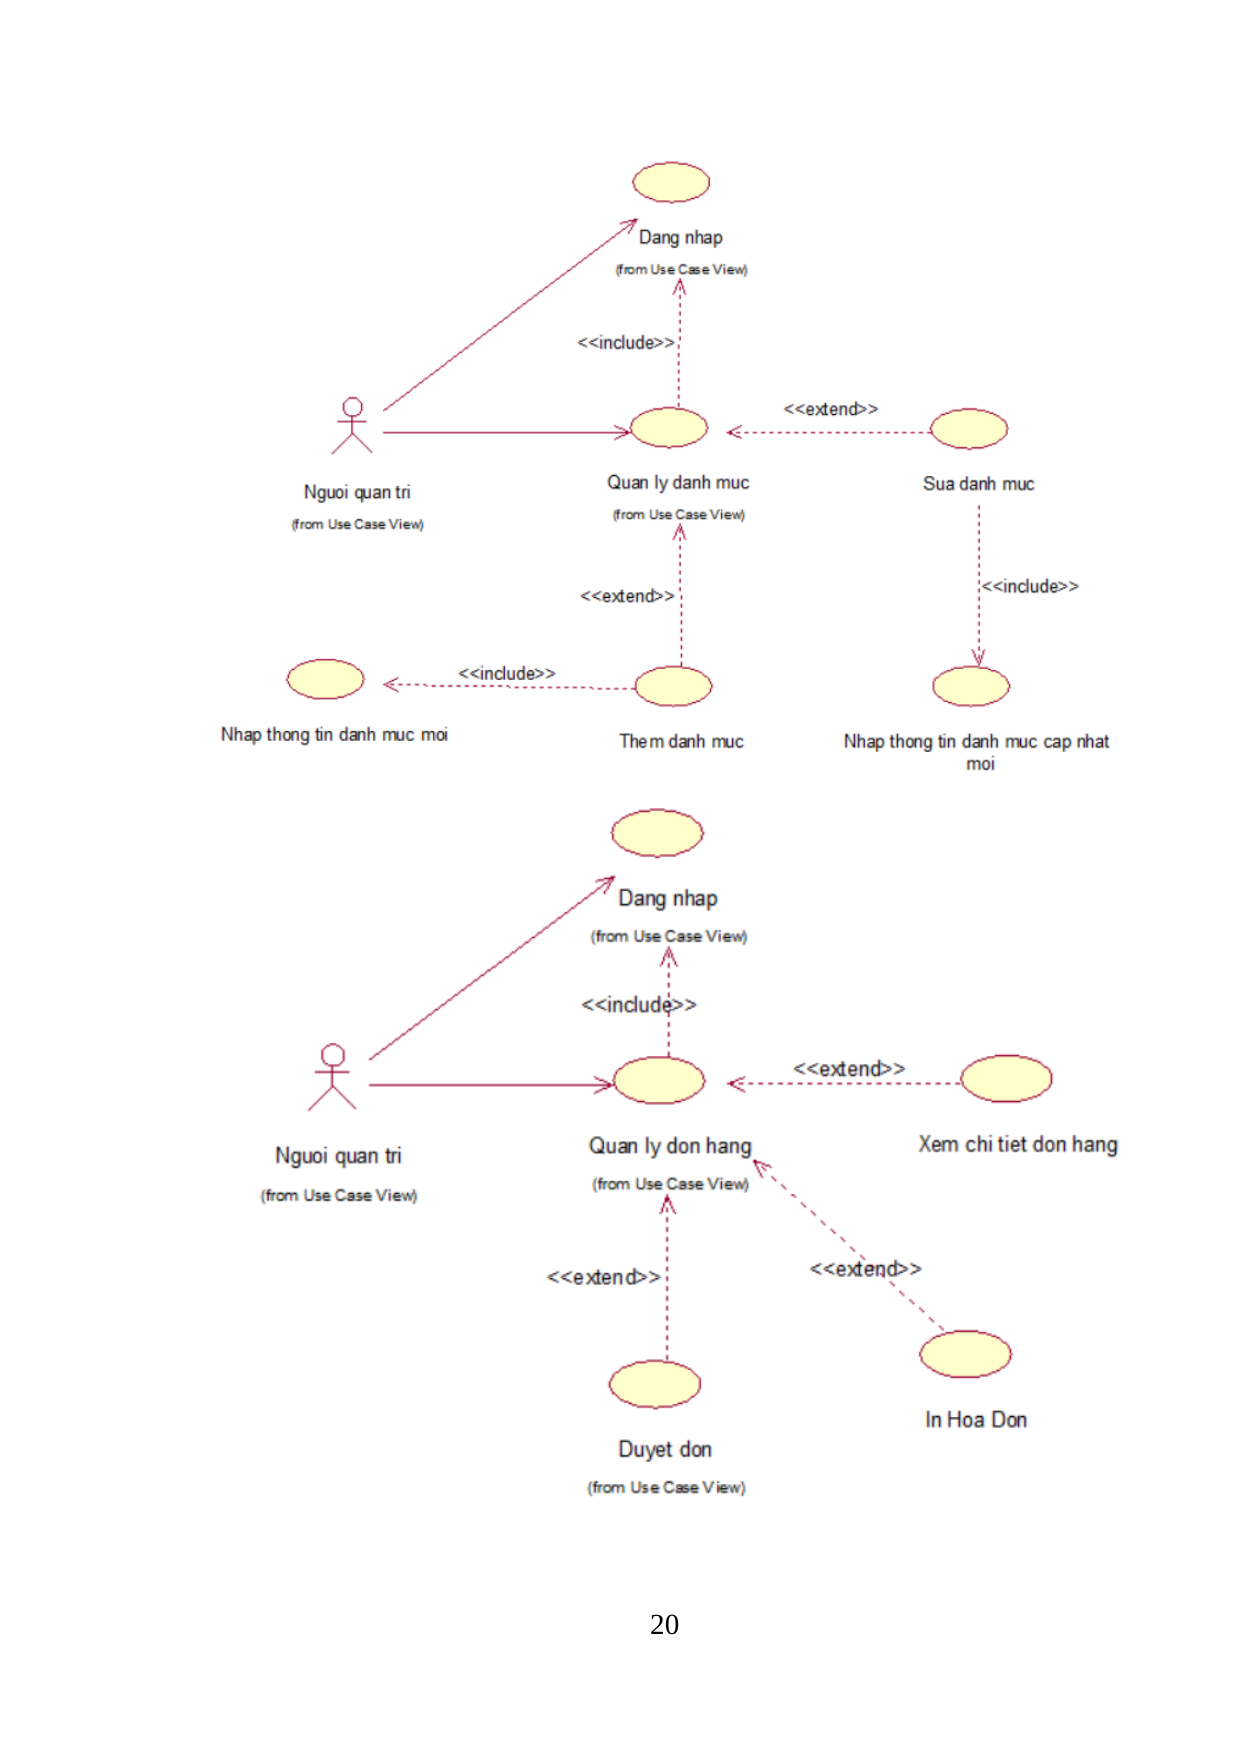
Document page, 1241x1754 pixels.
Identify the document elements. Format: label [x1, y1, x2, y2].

picture [206, 807, 1123, 1504]
picture [206, 147, 1123, 803]
